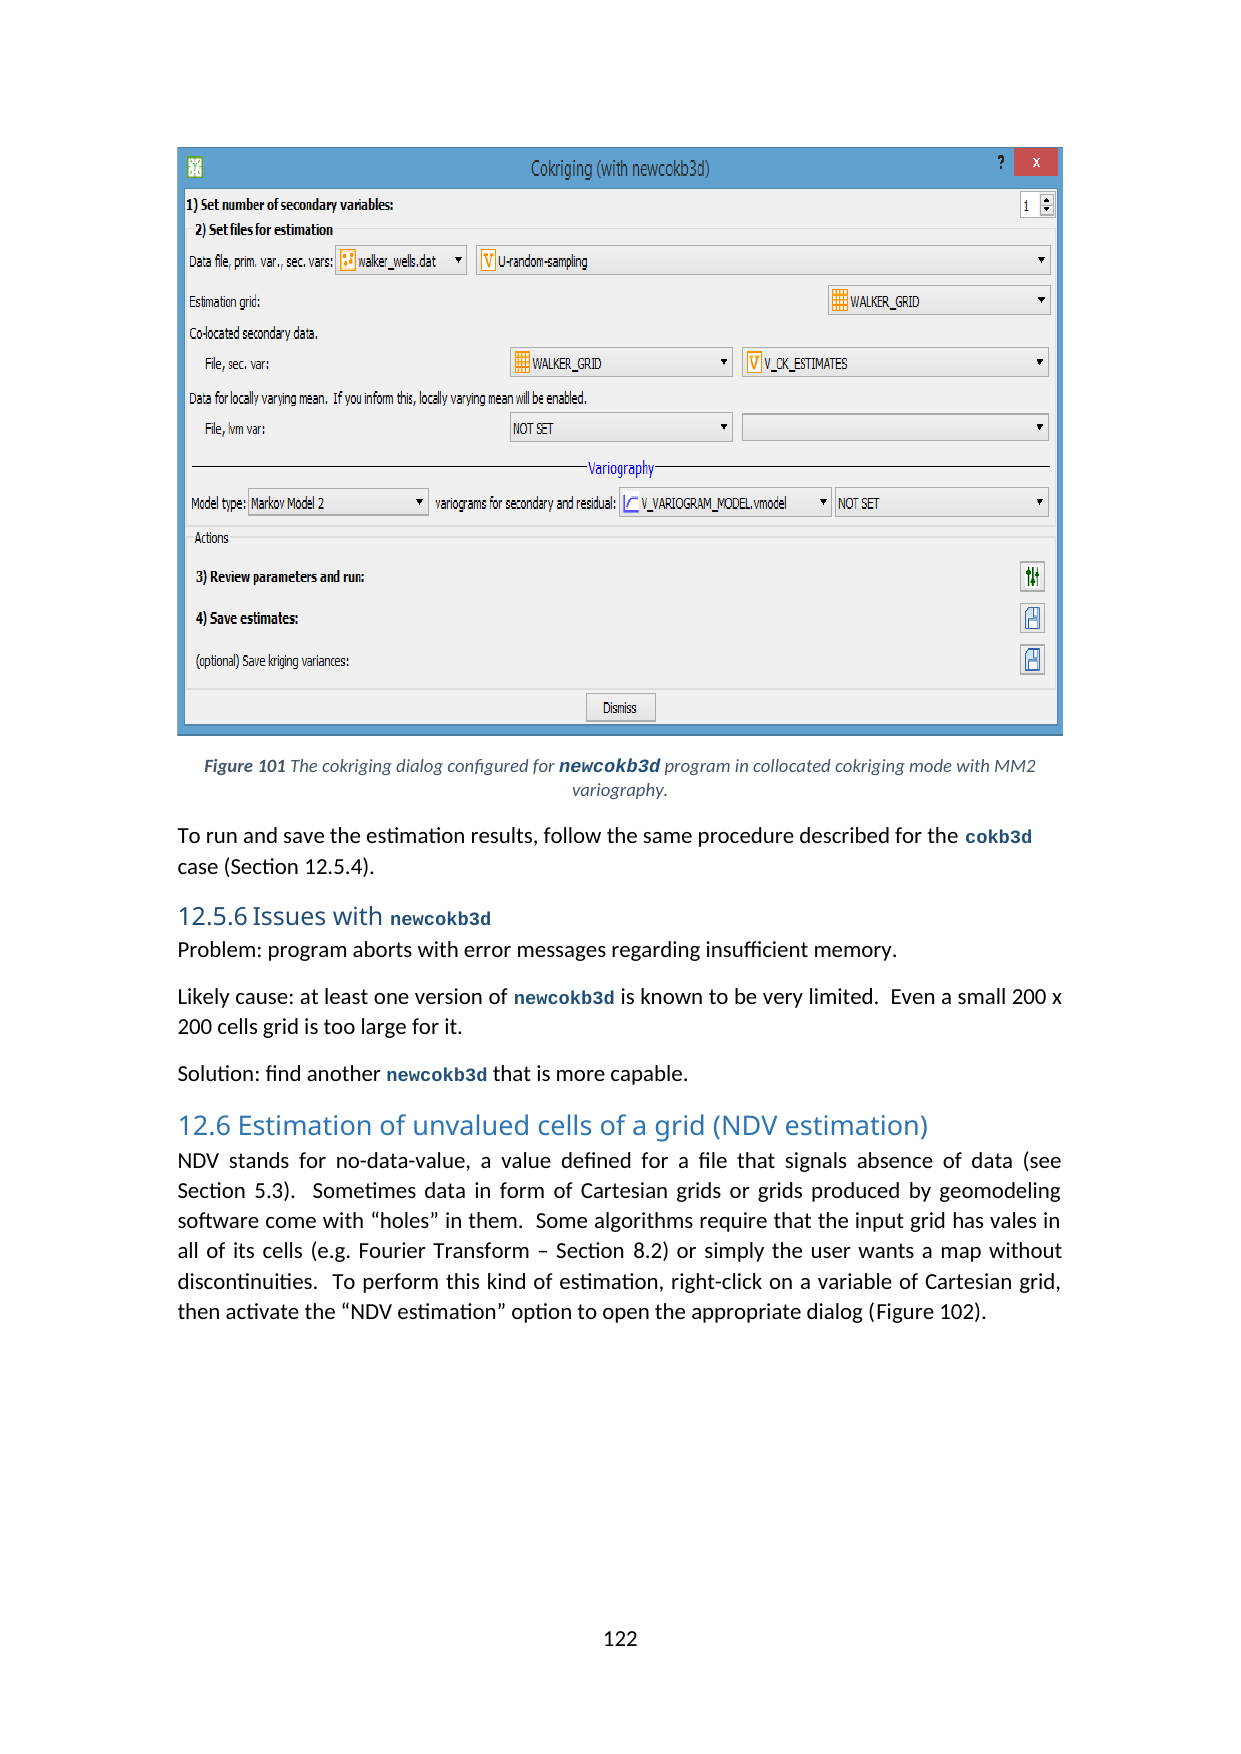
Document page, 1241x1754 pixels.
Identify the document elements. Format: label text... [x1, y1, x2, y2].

text To run and save the estimation results, follow the same procedure described for the cokb3d case (Section 12.5.4). [177, 822, 1063, 880]
text Solution: find another newcokb3d that is more capable. [177, 1059, 1063, 1087]
text Problem: program aborts with error messages regarding insufficient memory. [177, 935, 1063, 963]
text Likely cause: at least one version of newcokb3d is known to be very limited. Even a small 200 x 200 cells grid is too large for it. [177, 982, 1063, 1041]
picture [177, 147, 1063, 736]
subtitle Estimation of unvalued cells of a grid (NDV estimation) [177, 1106, 1063, 1143]
subtitle Issues with newcokb3d [177, 899, 1063, 933]
